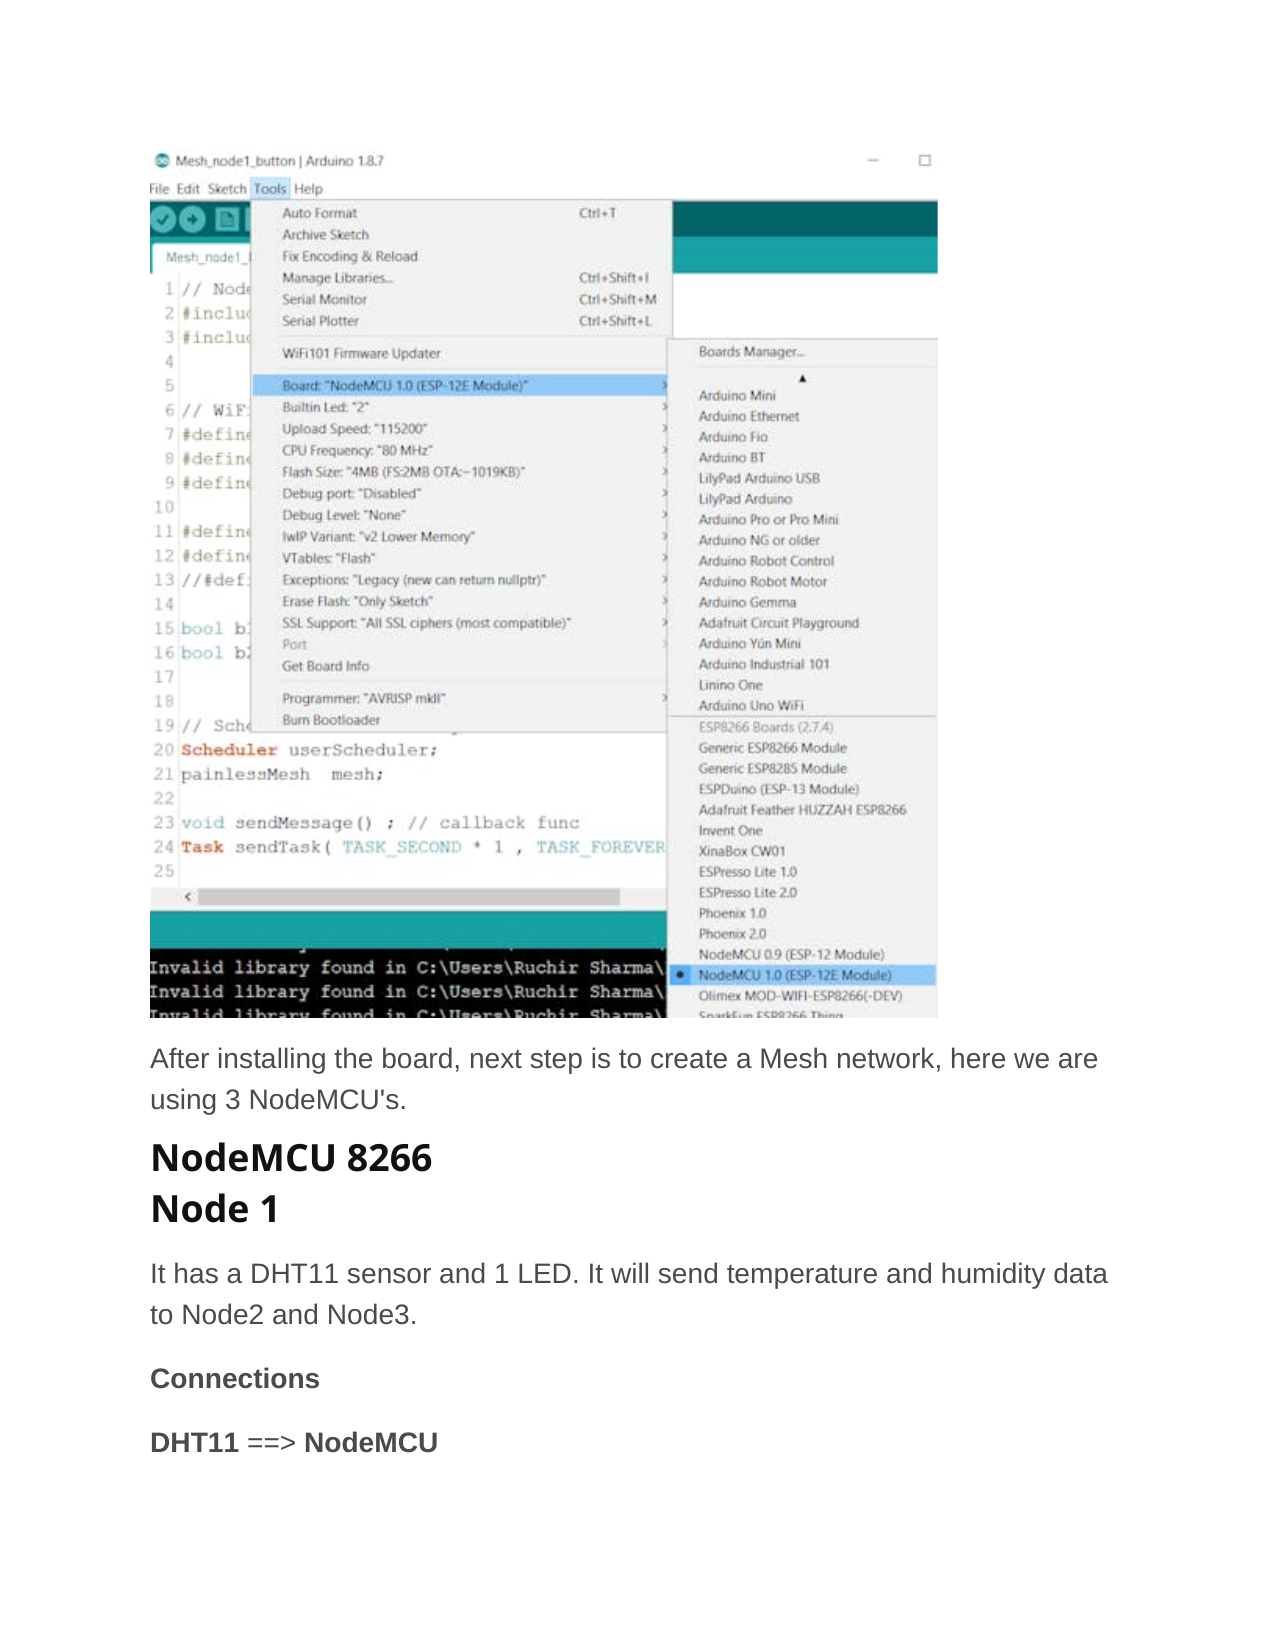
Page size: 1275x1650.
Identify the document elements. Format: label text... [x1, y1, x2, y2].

text DHT11 ==> NodeMCU [150, 1417, 1125, 1458]
text Connections [150, 1353, 1125, 1394]
text It has a DHT11 sensor and 1 LED. It will send temperature and humidity data to Node2 and Node3. [150, 1249, 1125, 1330]
text NodeMCU 8266 [150, 1131, 1125, 1182]
text After installing the board, next step is to create a Mesh network, here we are using 3 NodeMCU's. [150, 1034, 1125, 1115]
picture [150, 150, 938, 1018]
text Node 1 [150, 1182, 1125, 1233]
